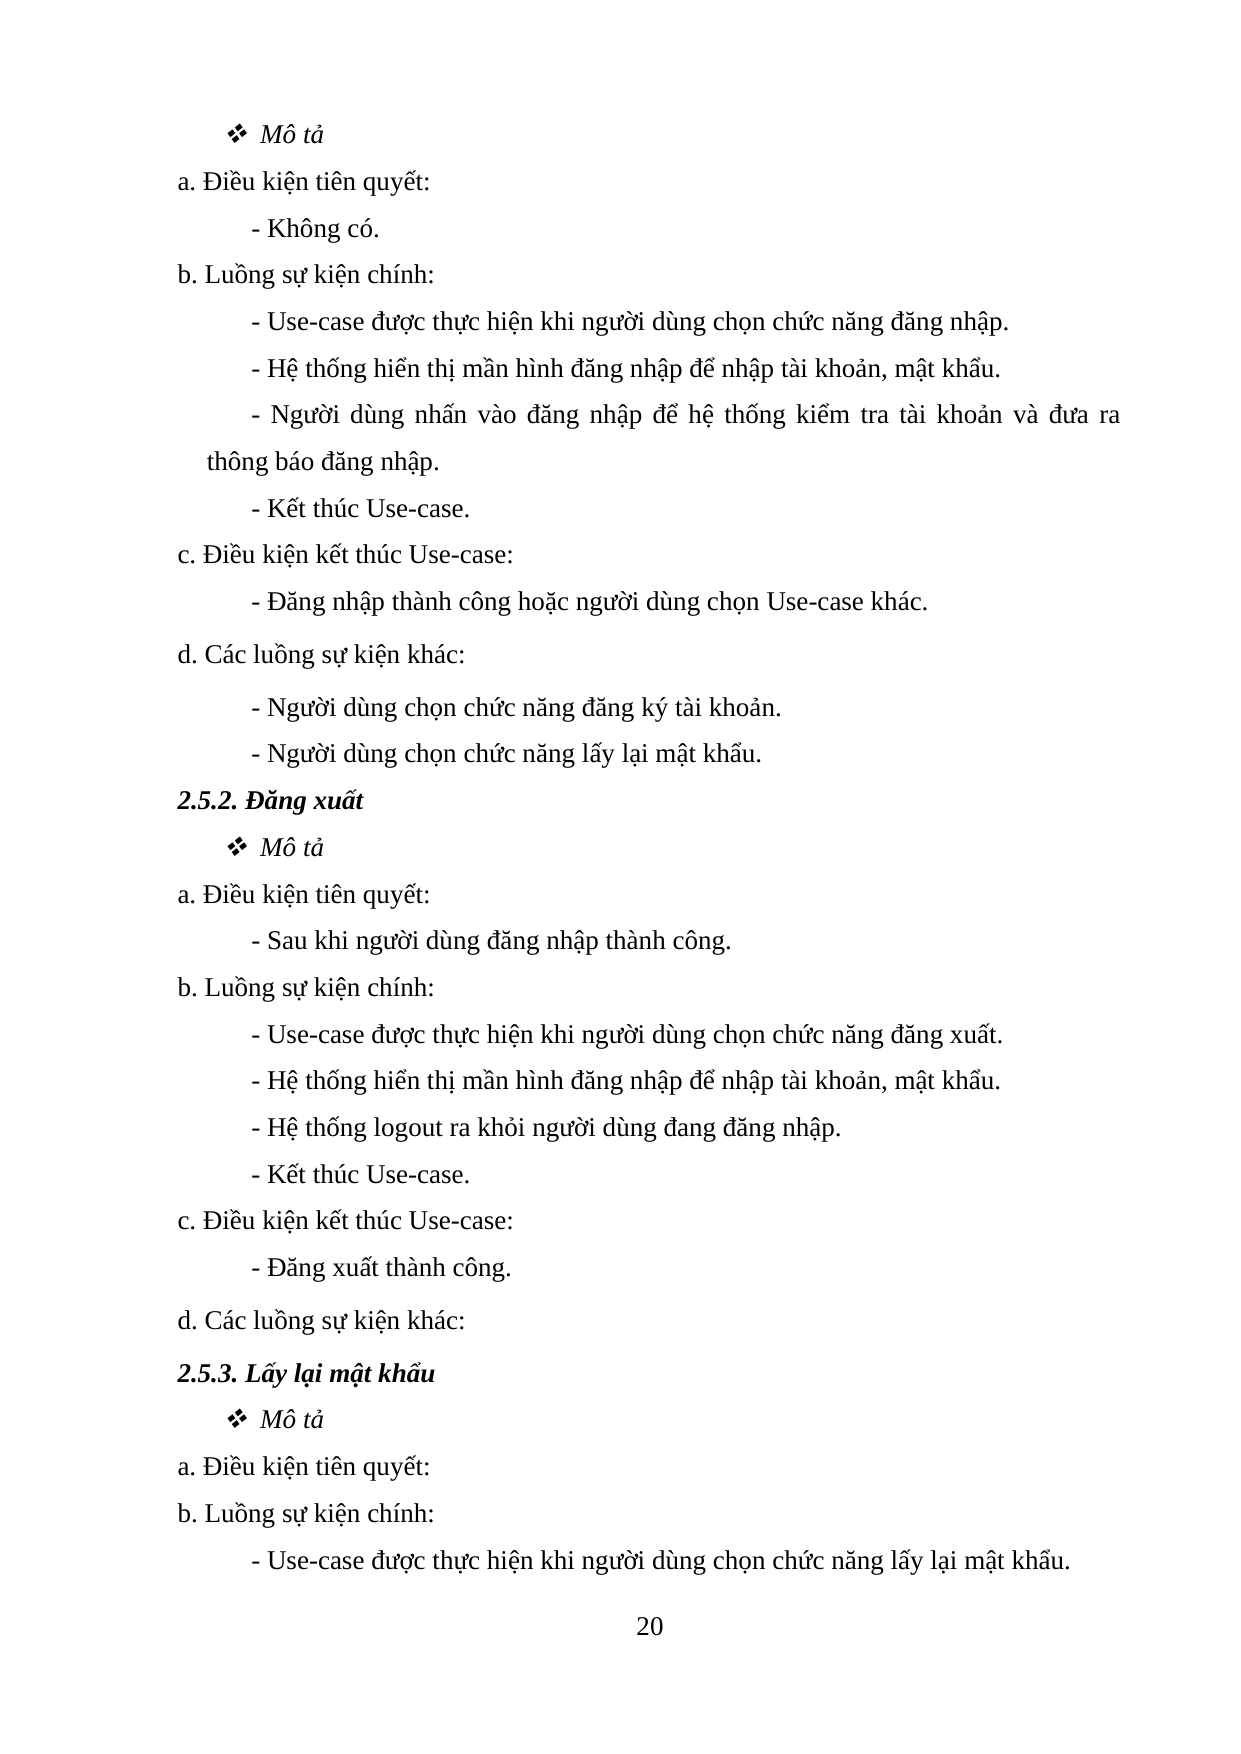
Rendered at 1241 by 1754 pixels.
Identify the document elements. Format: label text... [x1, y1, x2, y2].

list a. Điều kiện tiên quyết: [177, 878, 1122, 909]
list Mô tả [222, 1404, 1122, 1435]
list a. Điều kiện tiên quyết: [177, 165, 1122, 196]
list Mô tả [222, 831, 1122, 862]
list - Use-case được thực hiện khi người dùng chọn chức năng lấy lại mật khẩu. [207, 1544, 1122, 1575]
list c. Điều kiện kết thúc Use-case: [177, 1204, 1122, 1236]
list - Kết thúc Use-case. [207, 1158, 1122, 1189]
list b. Luồng sự kiện chính: [177, 971, 1122, 1002]
list - Người dùng nhấn vào đăng nhập để hệ thống kiểm tra tài khoản và đưa ra thông báo đăng nhập. [207, 398, 1122, 476]
list - Sau khi người dùng đăng nhập thành công. [207, 924, 1122, 956]
list b. Luồng sự kiện chính: [177, 1497, 1122, 1528]
list - Người dùng chọn chức năng lấy lại mật khẩu. [207, 738, 1122, 769]
list - Không có. [177, 212, 1122, 243]
list 2.5.2. Đăng xuất [177, 784, 1122, 815]
list - Use-case được thực hiện khi người dùng chọn chức năng đăng nhập. [207, 305, 1122, 336]
text d. Các luồng sự kiện khác: [177, 1304, 1122, 1335]
list Mô tả [222, 118, 1122, 149]
list 2.5.3. Lấy lại mật khẩu [177, 1357, 1122, 1388]
list - Kết thúc Use-case. [207, 492, 1122, 523]
list - Use-case được thực hiện khi người dùng chọn chức năng đăng xuất. [207, 1018, 1122, 1049]
list b. Luồng sự kiện chính: [177, 258, 1122, 289]
list c. Điều kiện kết thúc Use-case: [177, 538, 1122, 569]
list - Hệ thống hiển thị mần hình đăng nhập để nhập tài khoản, mật khẩu. [207, 1064, 1122, 1096]
list - Người dùng chọn chức năng đăng ký tài khoản. [207, 691, 1122, 722]
list a. Điều kiện tiên quyết: [177, 1451, 1122, 1482]
list - Đăng xuất thành công. [207, 1251, 1122, 1282]
list - Đăng nhập thành công hoặc người dùng chọn Use-case khác. [207, 585, 1122, 616]
list - Hệ thống hiển thị mần hình đăng nhập để nhập tài khoản, mật khẩu. [207, 352, 1122, 383]
text d. Các luồng sự kiện khác: [177, 638, 1122, 669]
list - Hệ thống logout ra khỏi người dùng đang đăng nhập. [207, 1111, 1122, 1142]
